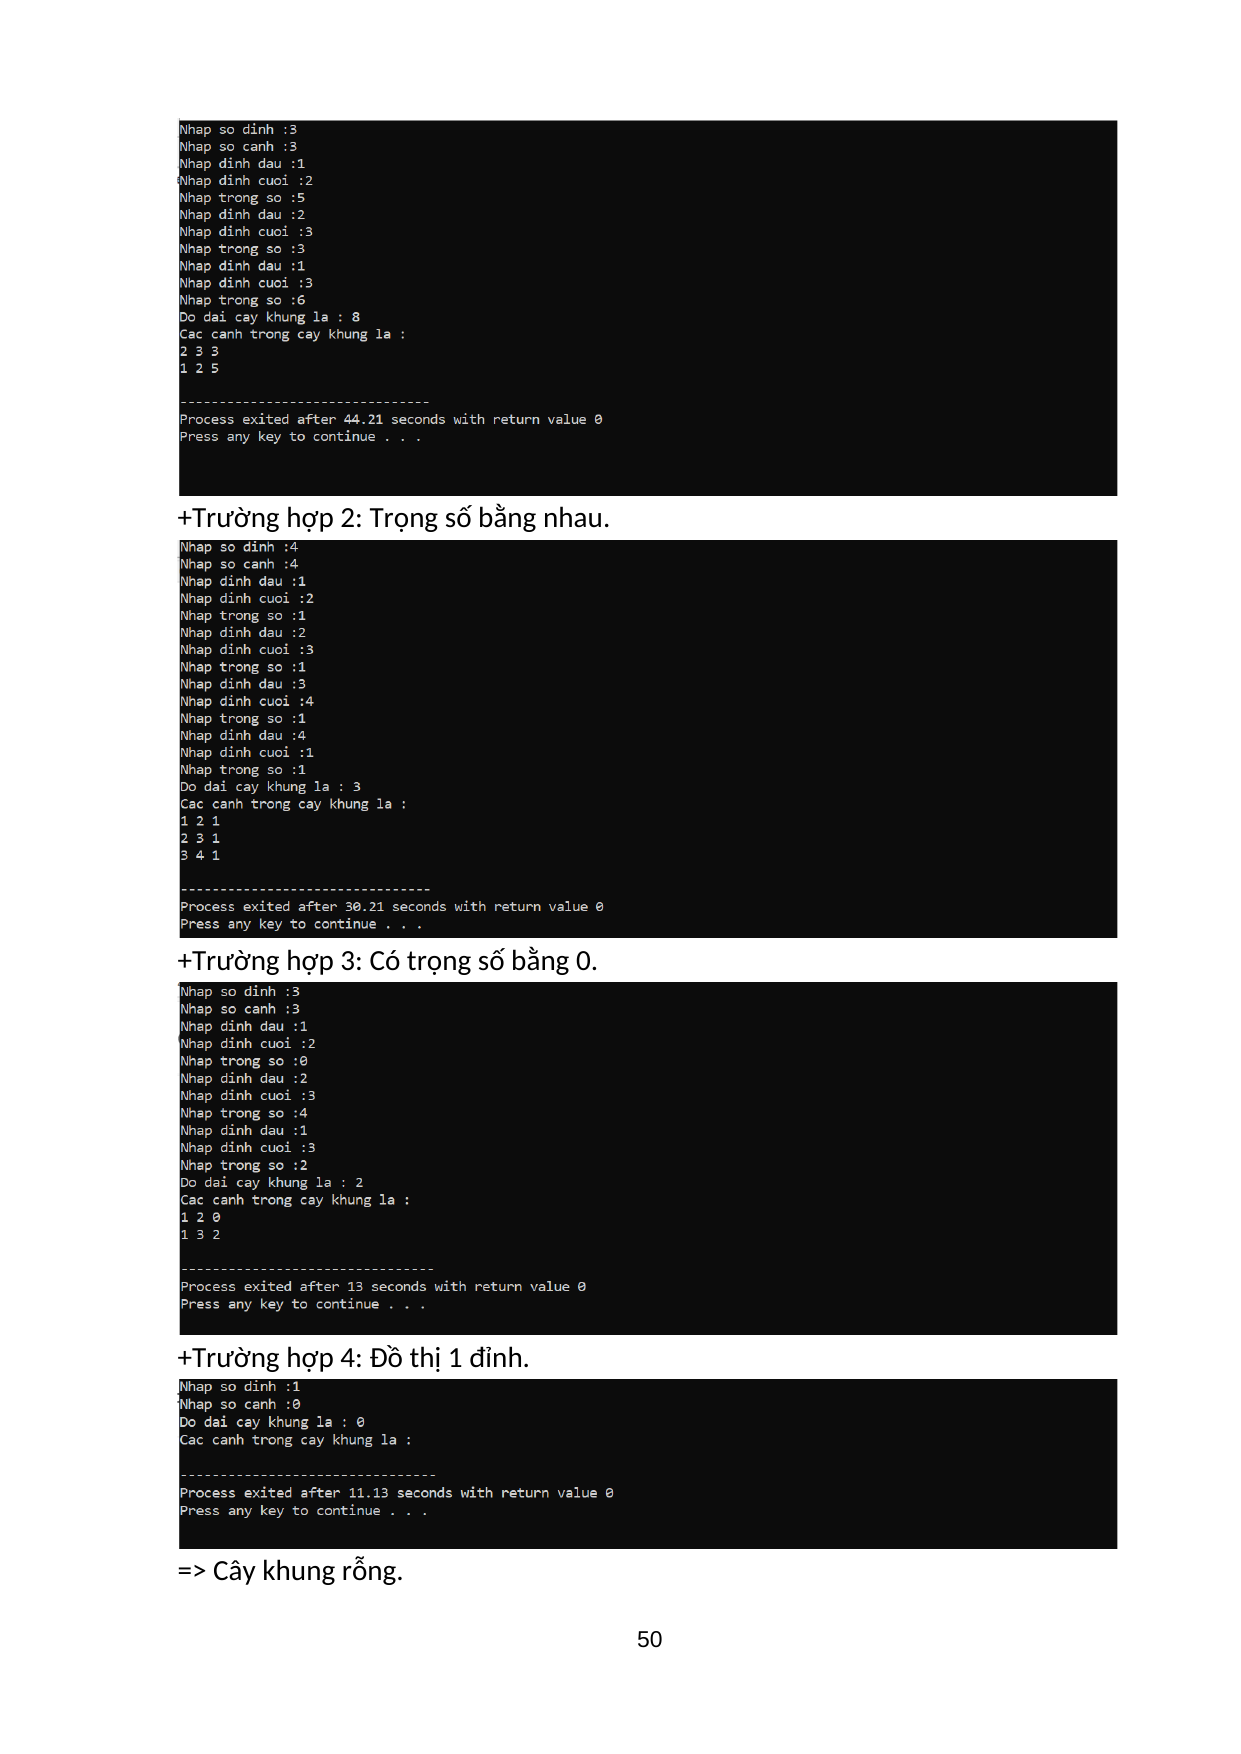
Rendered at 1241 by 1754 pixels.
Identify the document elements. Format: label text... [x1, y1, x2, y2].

picture [177, 540, 1118, 938]
text +Trường hợp 4: Đồ thị 1 đỉnh. [177, 1339, 1122, 1374]
picture [177, 1379, 1118, 1549]
picture [177, 118, 1118, 496]
text => Cây khung rỗng. [177, 1552, 1122, 1618]
text +Trường hợp 2: Trọng số bằng nhau. [177, 499, 1122, 535]
text +Trường hợp 3: Có trọng số bằng 0. [177, 942, 1122, 977]
picture [177, 982, 1118, 1335]
